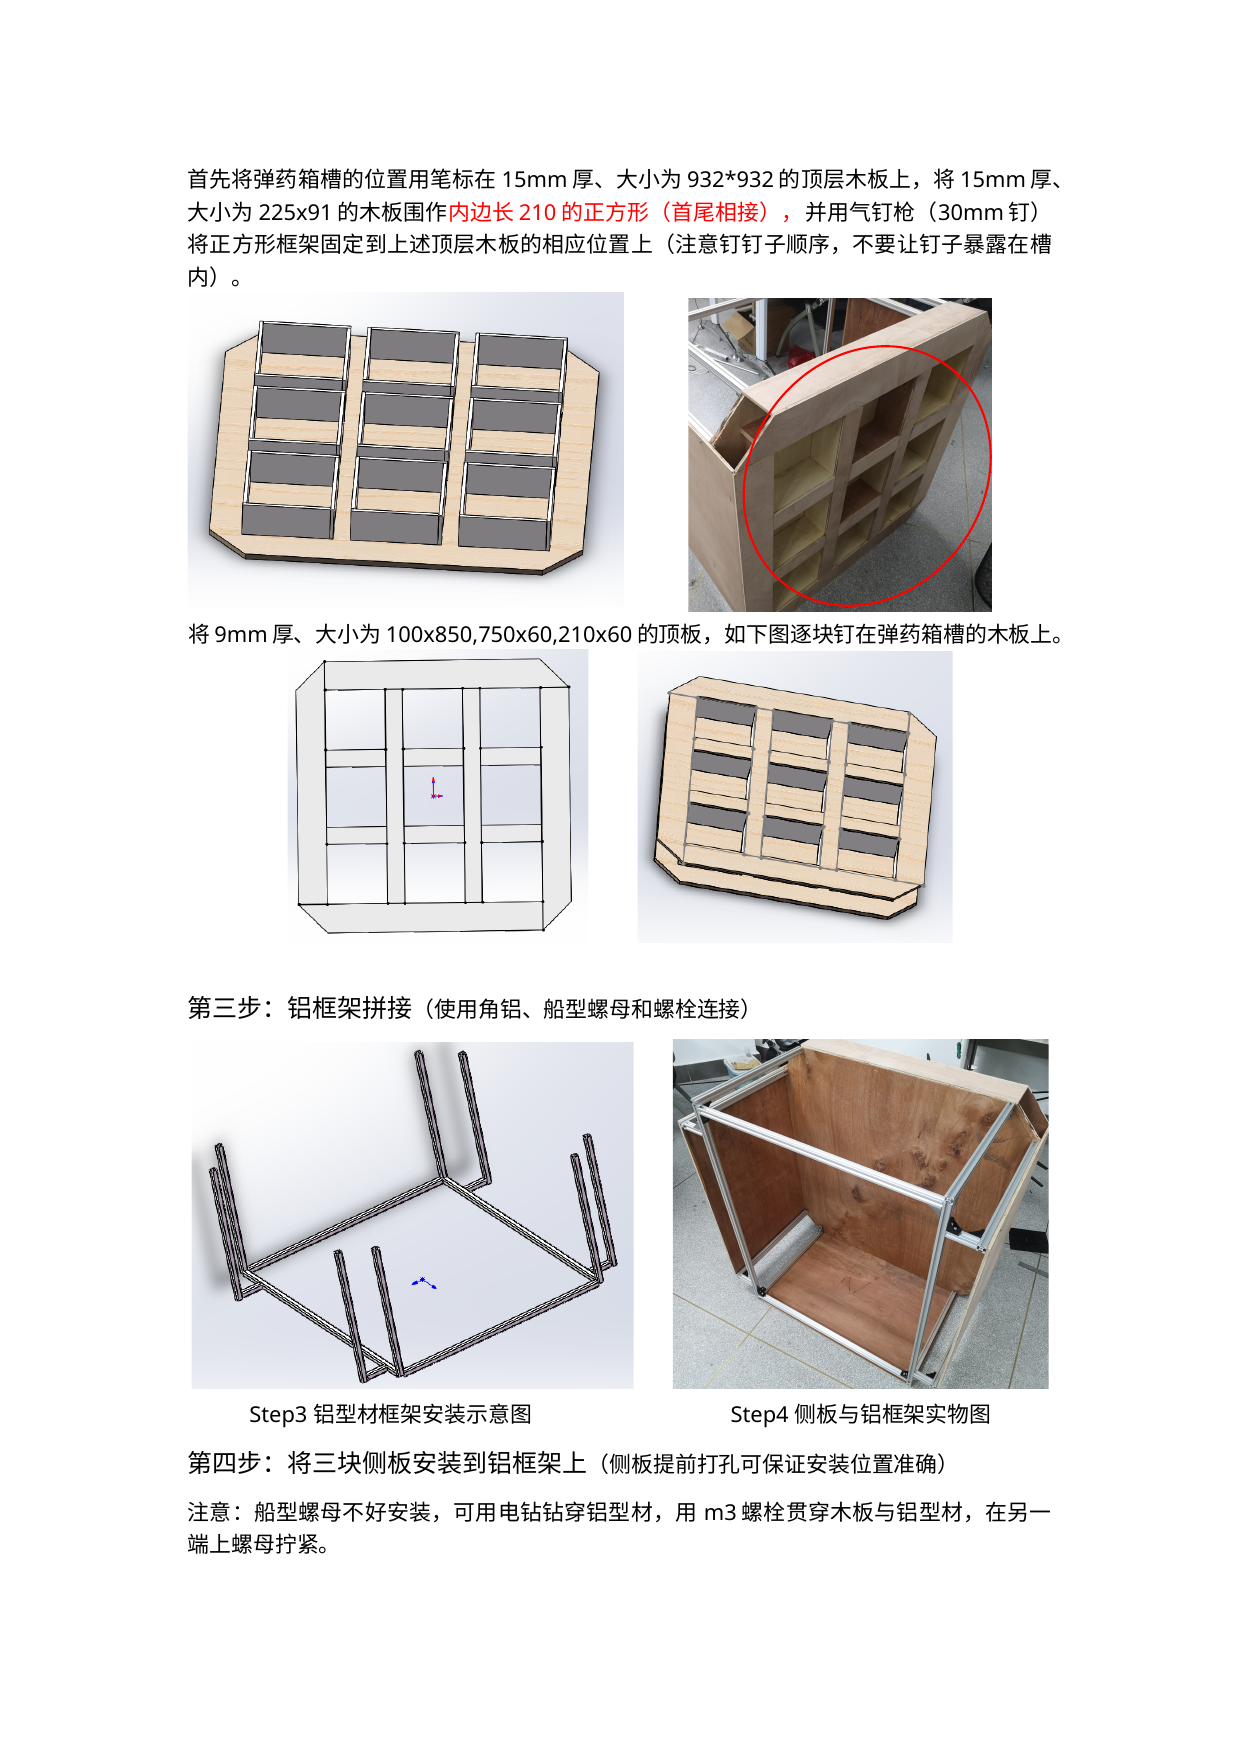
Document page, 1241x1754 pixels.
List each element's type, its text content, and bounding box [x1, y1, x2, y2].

picture [745, 348, 989, 604]
text 注意：船型螺母不好安装，可用电钻钻穿铝型材，用m3螺栓贯穿木板与铝型材，在另一端上螺母拧紧。 [187, 1494, 1053, 1559]
text 首先将弹药箱槽的位置用笔标在15mm厚、大小为932*932的顶层木板上，将15mm厚、大小为225x91的木板围作内边长210的正方形（首尾相接），并用气钉枪（30mm钉）将正方形框架固定到上述顶层木板的相应位置上（注意钉钉子顺序，不要让钉子暴露在槽内）。 [187, 162, 1053, 292]
text Step3 铝型材框架安装示意图 Step4 侧板与铝框架实物图 [187, 1397, 1053, 1429]
picture [187, 292, 624, 609]
picture [672, 1039, 1049, 1389]
text 第三步：铝框架拼接（使用角铝、船型螺母和螺栓连接） [187, 974, 1053, 1039]
picture [637, 651, 953, 943]
picture [287, 649, 589, 943]
text 第四步：将三块侧板安装到铝框架上（侧板提前打孔可保证安装位置准确） [187, 1429, 1053, 1494]
picture [688, 298, 992, 612]
picture [191, 1042, 634, 1389]
